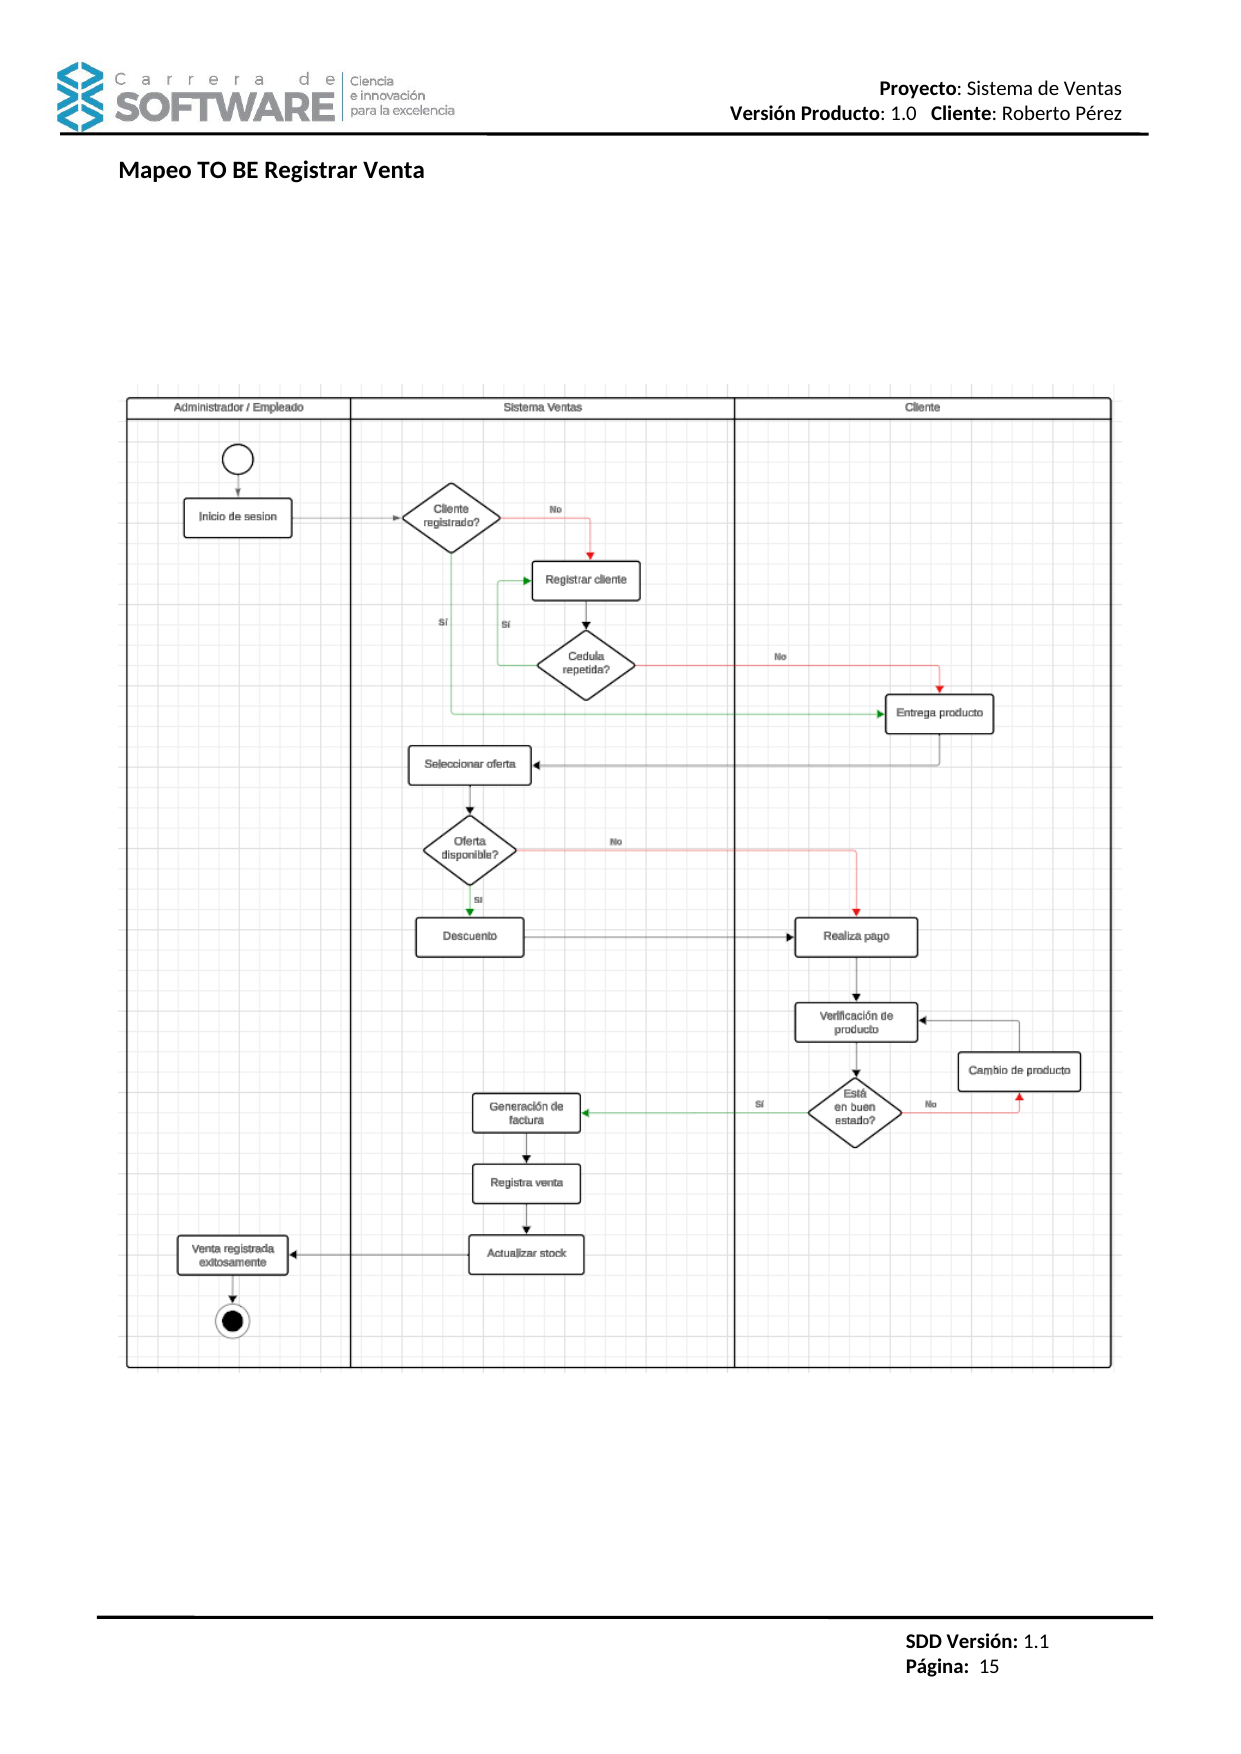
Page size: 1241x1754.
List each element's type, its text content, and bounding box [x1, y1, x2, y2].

picture [46, 46, 461, 154]
picture [118, 384, 1123, 1373]
subtitle Mapeo TO BE Registrar Venta [118, 154, 1122, 185]
